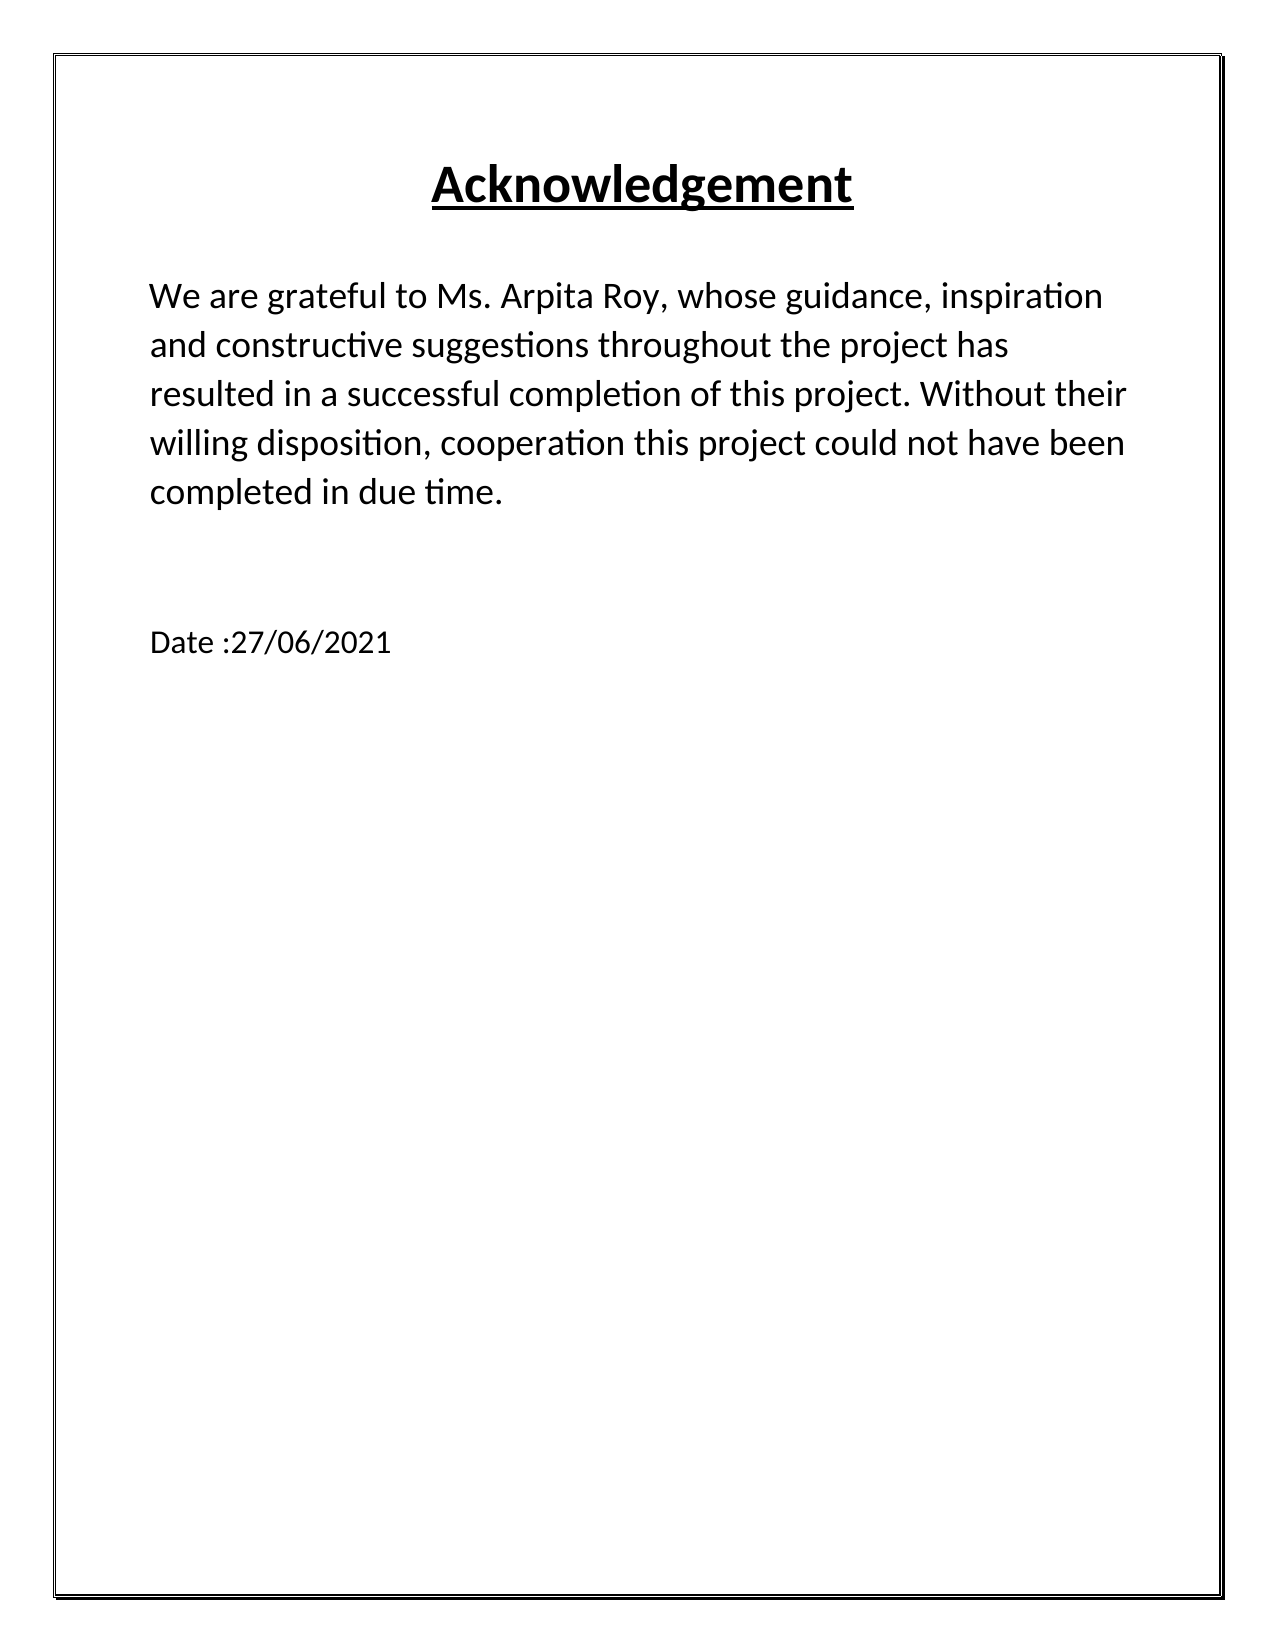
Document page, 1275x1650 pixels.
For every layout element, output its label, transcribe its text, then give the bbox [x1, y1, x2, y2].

text We are grateful to Ms. Arpita Roy, whose guidance, inspiration and constructive suggestions throughout the project has resulted in a successful completion of this project. Without their willing disposition, cooperation this project could not have been completed in due time. [148, 272, 1134, 513]
text Date :27/06/2021 [150, 621, 1135, 662]
text Acknowledgement [150, 150, 1135, 216]
